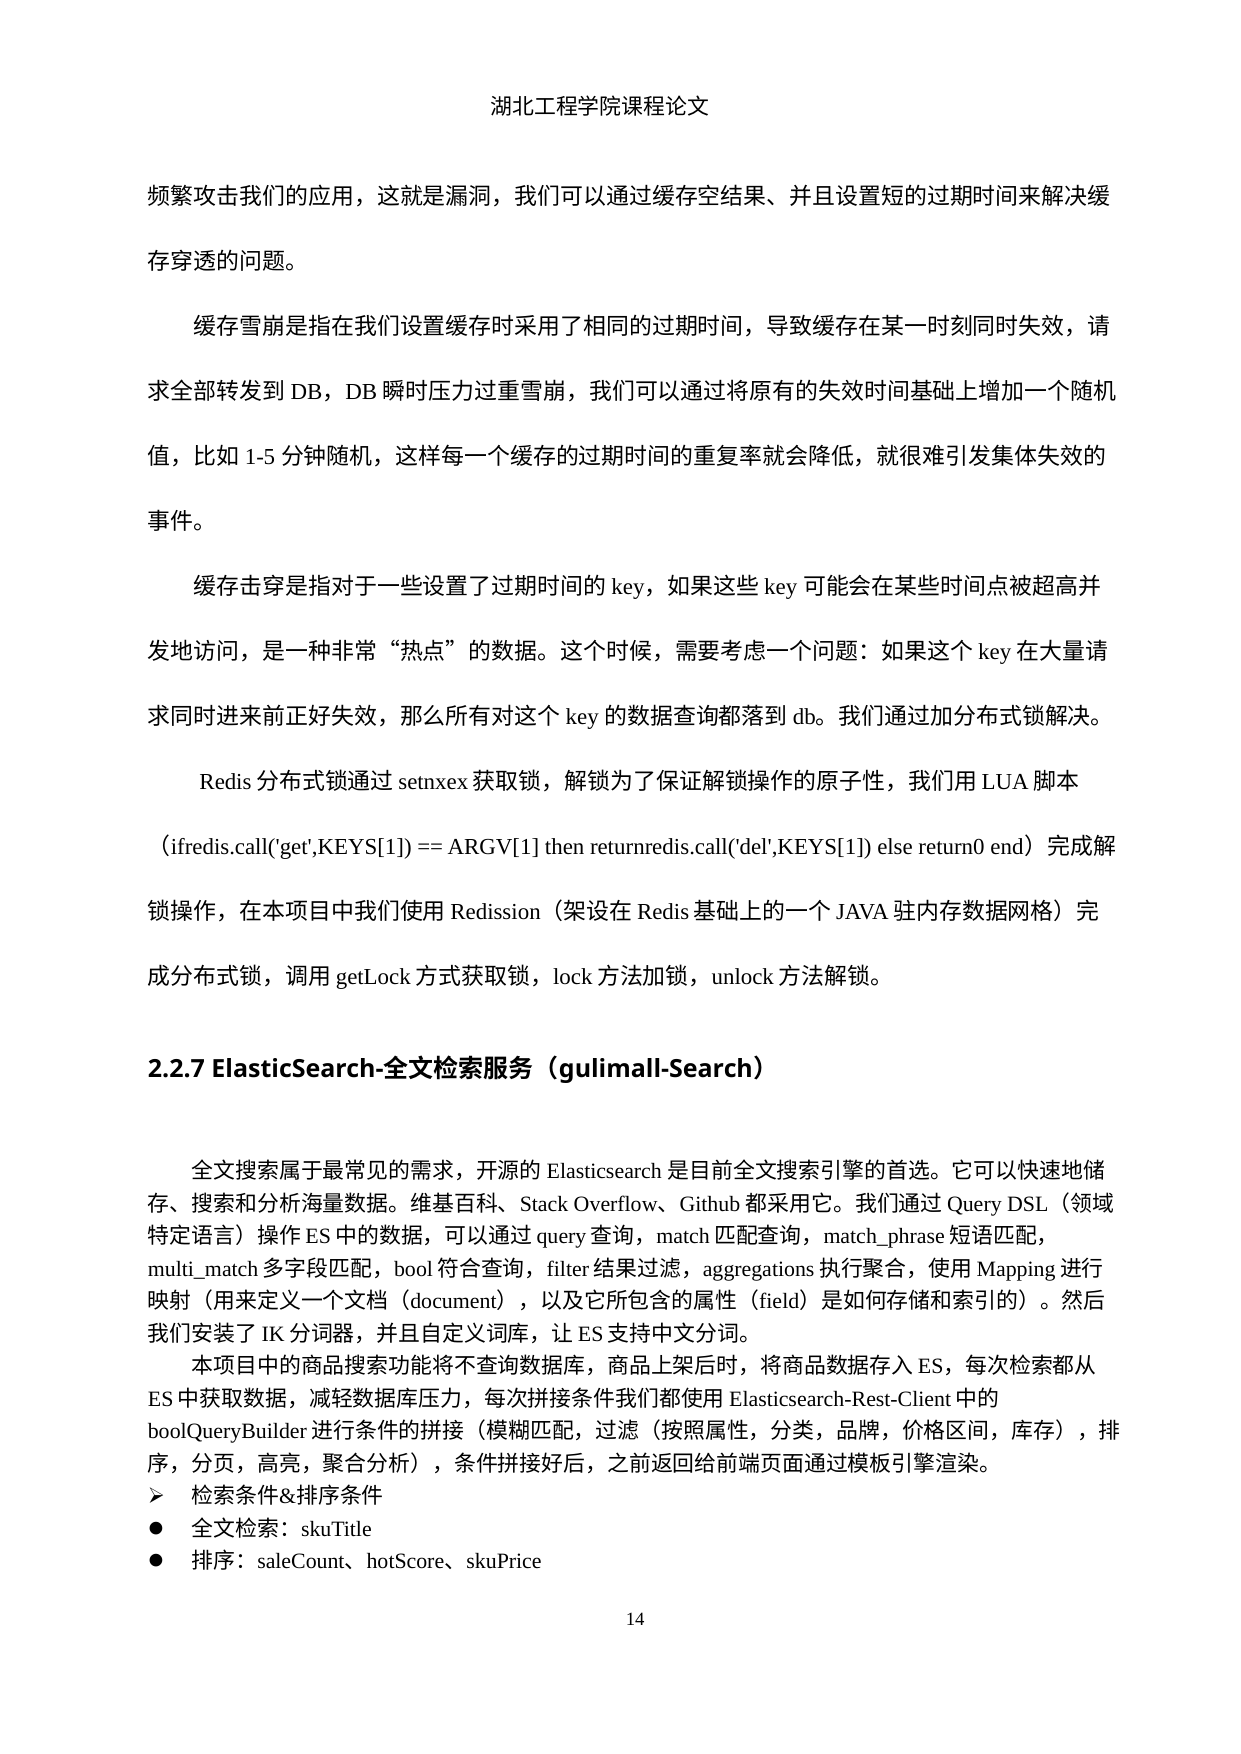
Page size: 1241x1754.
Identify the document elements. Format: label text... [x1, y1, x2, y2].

list 检索条件&排序条件 [148, 1478, 1122, 1510]
text Redis分布式锁通过setnxex获取锁，解锁为了保证解锁操作的原子性，我们用LUA脚本（ifredis.call('get',KEYS[1]) == ARGV[1] then returnredis.call('del',KEYS[1]) else return0 end）完成解锁操作，在本项目中我们使用Redission（架设在Redis基础上的一个JAVA驻内存数据网格）完成分布式锁，调用getLock方式获取锁，lock方法加锁，unlock方法解锁。 [148, 747, 1122, 1007]
subtitle 2.2.7 ElasticSearch-全文检索服务（gulimall-Search） [148, 1034, 1122, 1099]
list 全文检索：skuTitle [148, 1510, 1122, 1543]
list 排序：saleCount、hotScore、skuPrice [148, 1543, 1122, 1575]
text 缓存雪崩是指在我们设置缓存时采用了相同的过期时间，导致缓存在某一时刻同时失效，请求全部转发到 DB，DB 瞬时压力过重雪崩，我们可以通过将原有的失效时间基础上增加一个随机值，比如 1-5 分钟随机，这样每一个缓存的过期时间的重复率就会降低，就很难引发集体失效的事件。 [148, 292, 1122, 552]
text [148, 162, 1122, 292]
text 缓存击穿是指对于一些设置了过期时间的 key，如果这些 key 可能会在某些时间点被超高并发地访问，是一种非常“热点”的数据。这个时候，需要考虑一个问题：如果这个 key 在大量请求同时进来前正好失效，那么所有对这个 key 的数据查询都落到 db。我们通过加分布式锁解决。 [148, 552, 1122, 747]
text 全文搜索属于最常见的需求，开源的 Elasticsearch 是目前全文搜索引擎的首选。它可以快速地储存、搜索和分析海量数据。维基百科、Stack Overflow、Github 都采用它。我们通过Query DSL（领域特定语言）操作ES中的数据，可以通过query查询，match匹配查询，match_phrase短语匹配，multi_match多字段匹配，bool符合查询，filter结果过滤，aggregations执行聚合，使用Mapping进行映射（用来定义一个文档（document），以及它所包含的属性（field）是如何存储和索引的）。然后我们安装了IK分词器，并且自定义词库，让ES支持中文分词。 [148, 1153, 1122, 1348]
text 本项目中的商品搜索功能将不查询数据库，商品上架后时，将商品数据存入ES，每次检索都从ES中获取数据，减轻数据库压力，每次拼接条件我们都使用Elasticsearch-Rest-Client中的boolQueryBuilder进行条件的拼接（模糊匹配，过滤（按照属性，分类，品牌，价格区间，库存），排序，分页，高亮，聚合分析），条件拼接好后，之前返回给前端页面通过模板引擎渲染。 [148, 1348, 1122, 1478]
